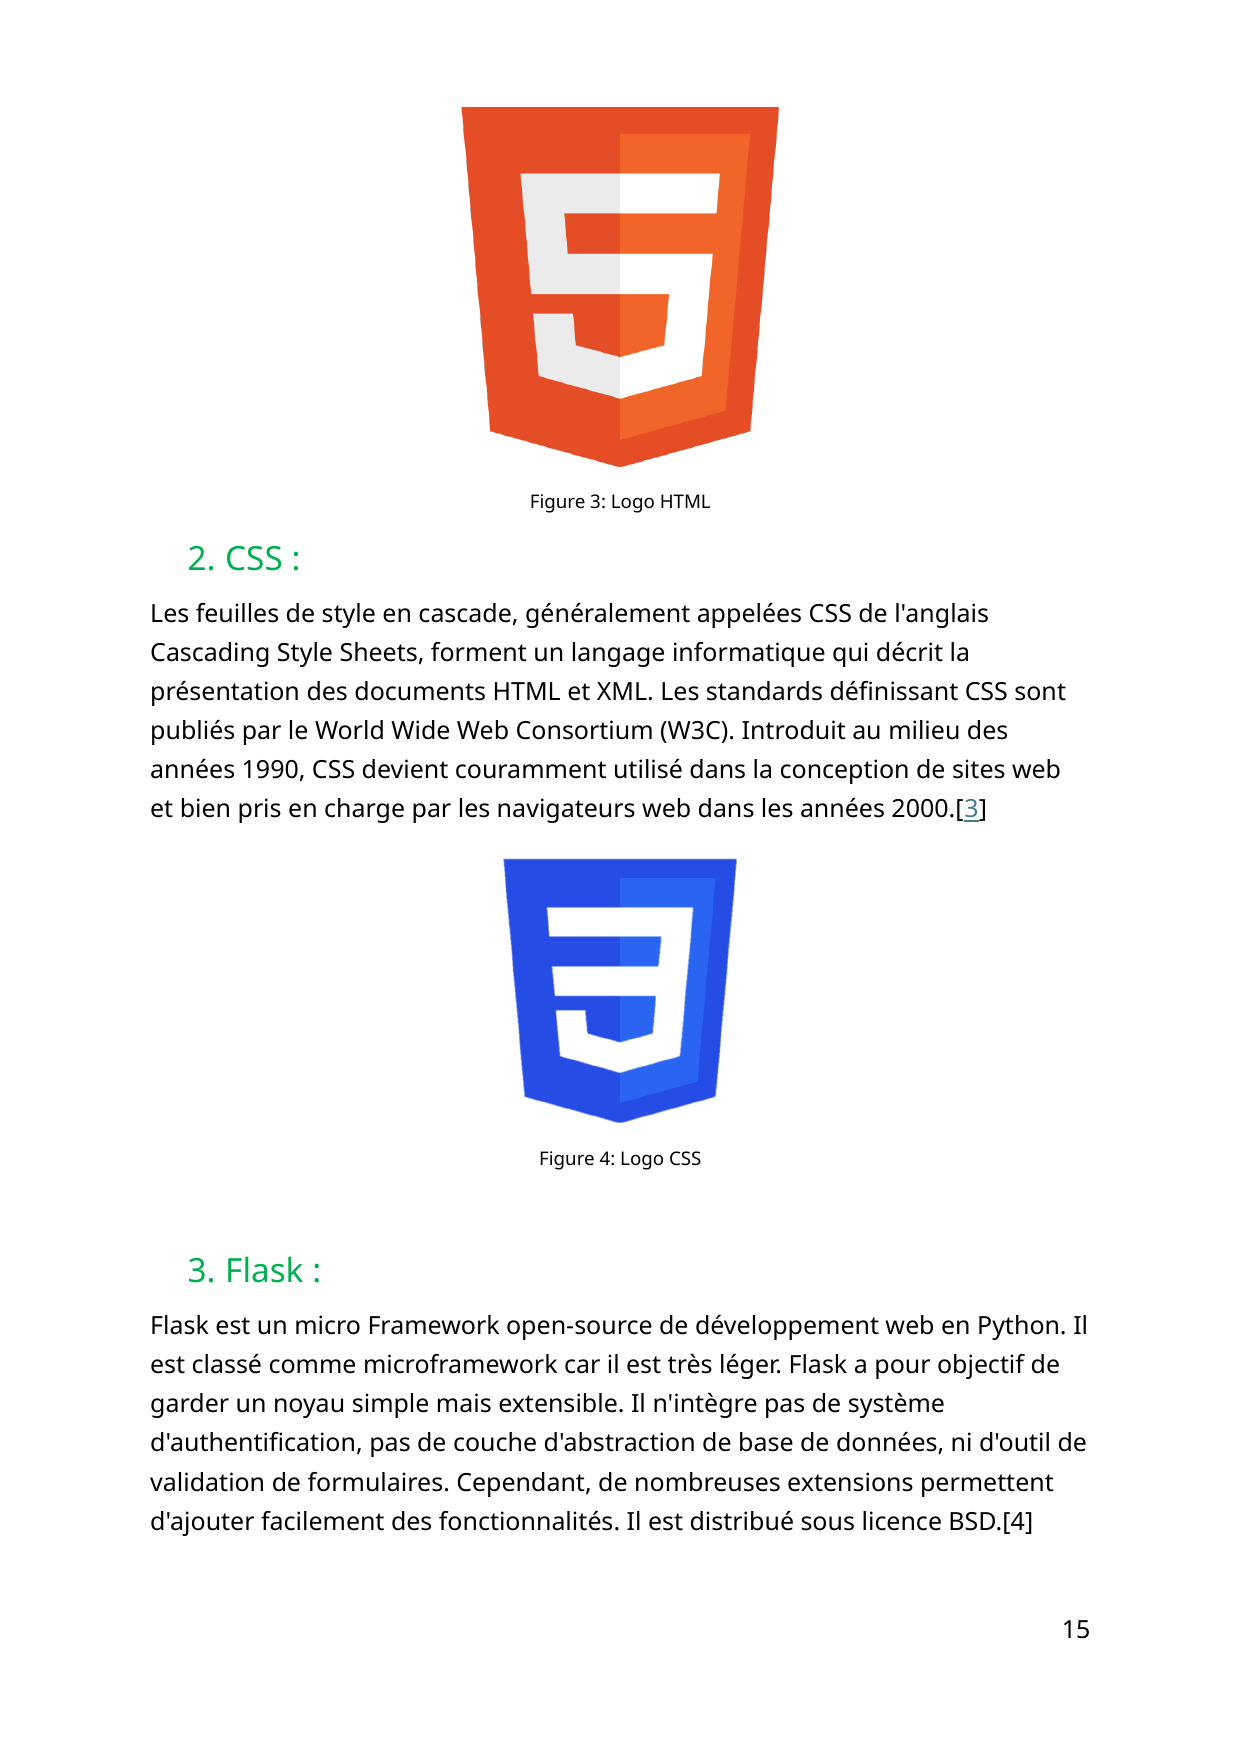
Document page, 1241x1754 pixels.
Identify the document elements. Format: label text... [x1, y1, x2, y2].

subtitle CSS : [187, 535, 1090, 580]
text Figure 4: Logo CSS [150, 1145, 1090, 1170]
picture [440, 107, 800, 467]
text Figure 3: Logo HTML [150, 488, 1090, 514]
picture [405, 847, 835, 1123]
text Les feuilles de style en cascade, généralement appelées CSS de l'anglais Cascading Style Sheets, forment un langage informatique qui décrit la présentation des documents HTML et XML. Les standards définissant CSS sont publiés par le World Wide Web Consortium (W3C). Introduit au milieu des années 1990, CSS devient couramment utilisé dans la conception de sites web et bien pris en charge par les navigateurs web dans les années 2000.[3] [150, 595, 1090, 825]
text Flask est un micro Framework open-source de développement web en Python. Il est classé comme microframework car il est très léger. Flask a pour objectif de garder un noyau simple mais extensible. Il n'intègre pas de système d'authentification, pas de couche d'abstraction de base de données, ni d'outil de validation de formulaires. Cependant, de nombreuses extensions permettent d'ajouter facilement des fonctionnalités. Il est distribué sous licence BSD.[4] [150, 1307, 1090, 1537]
subtitle Flask : [187, 1247, 1090, 1292]
